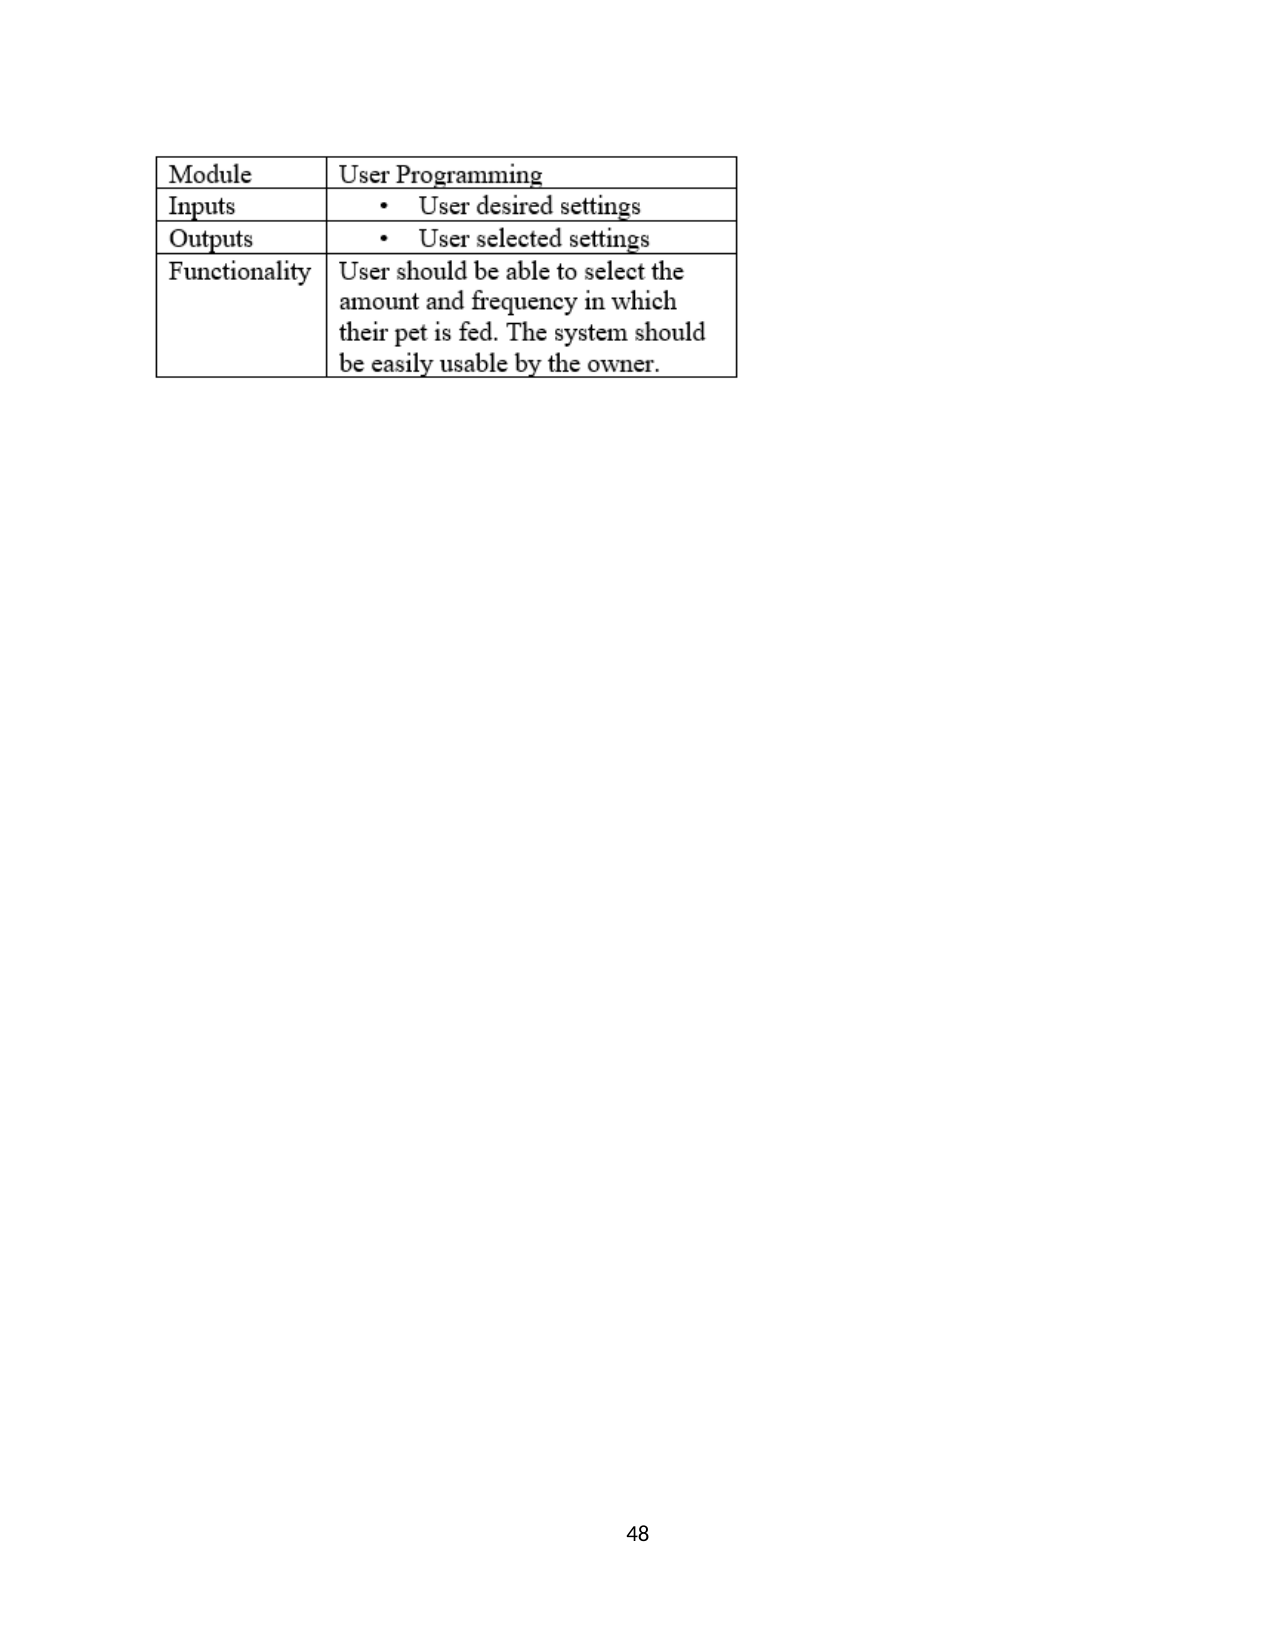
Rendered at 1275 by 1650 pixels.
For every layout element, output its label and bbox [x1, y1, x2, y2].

picture [150, 150, 745, 384]
